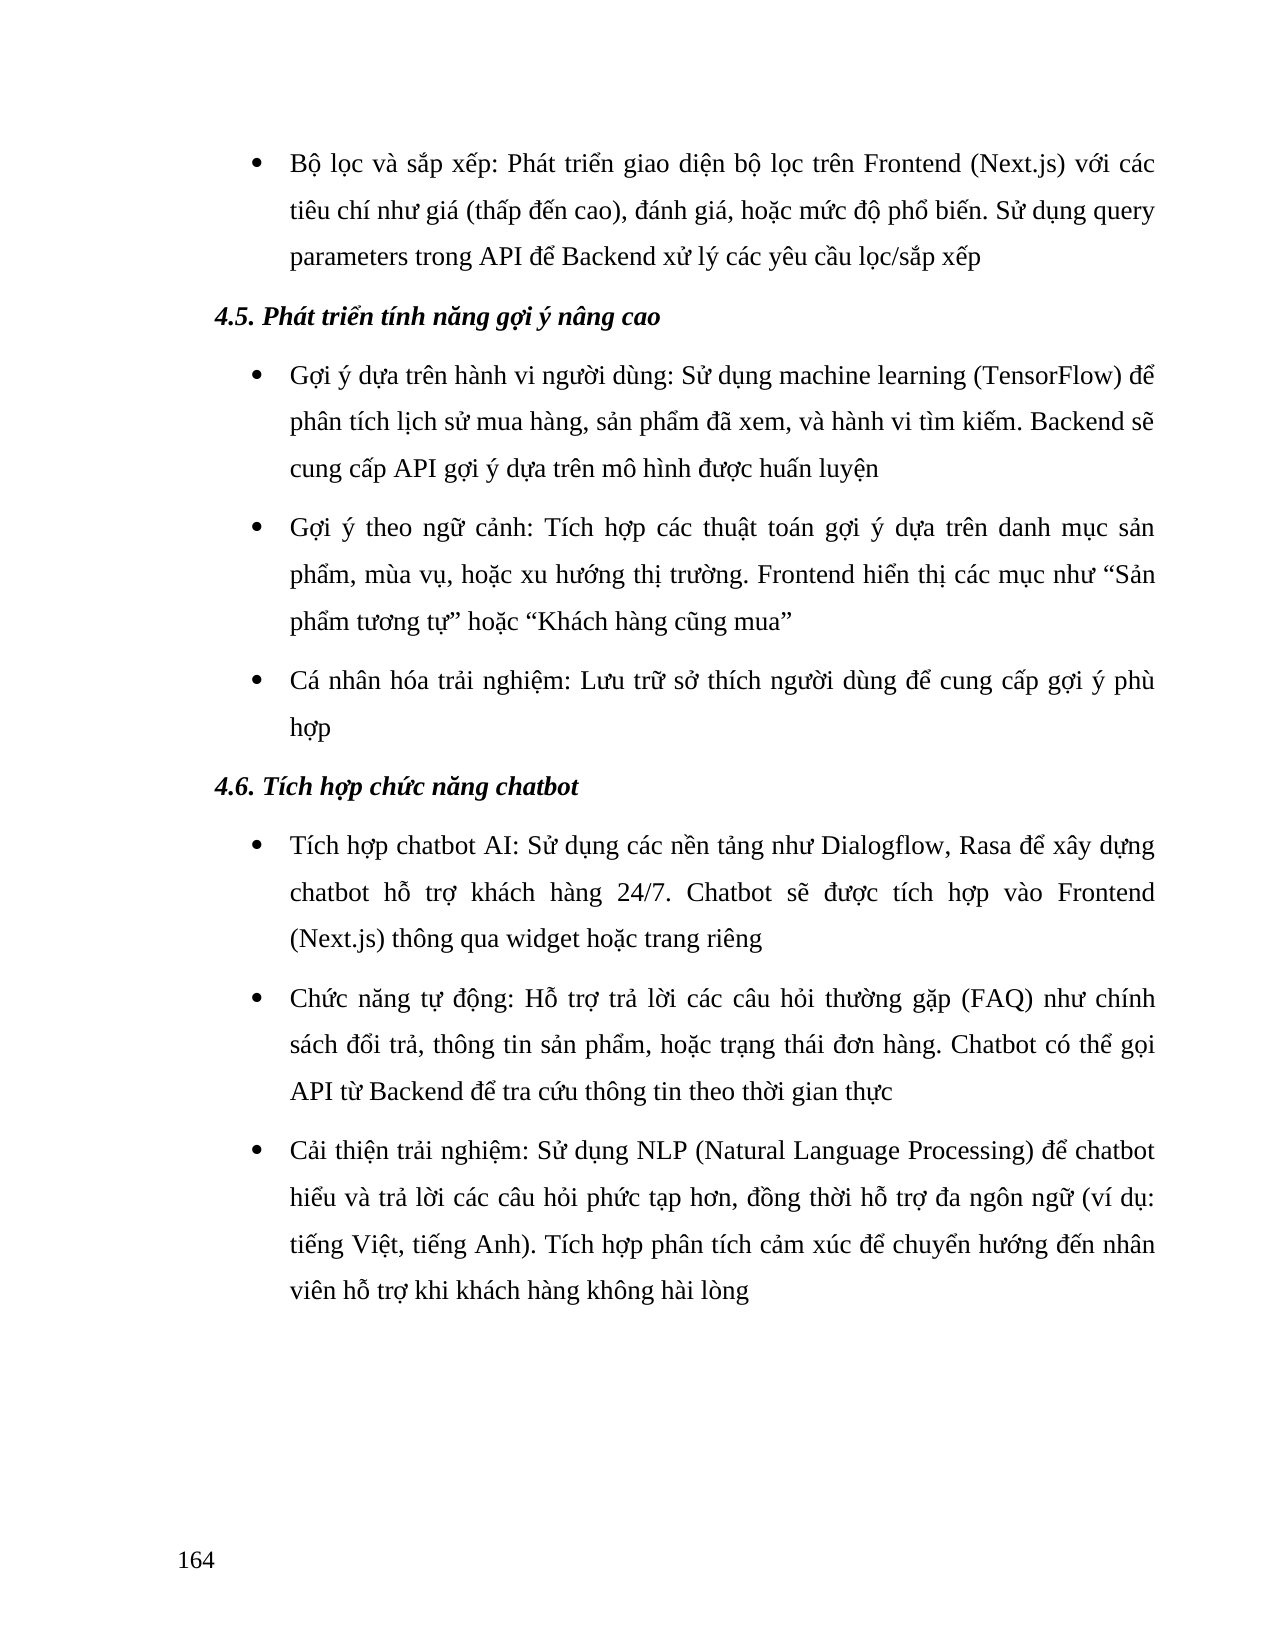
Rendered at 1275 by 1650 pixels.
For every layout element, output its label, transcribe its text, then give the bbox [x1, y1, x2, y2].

list Cải thiện trải nghiệm: Sử dụng NLP (Natural Language Processing) để chatbot hiểu và trả lời các câu hỏi phức tạp hơn, đồng thời hỗ trợ đa ngôn ngữ (ví dụ: tiếng Việt, tiếng Anh). Tích hợp phân tích cảm xúc để chuyển hướng đến nhân viên hỗ trợ khi khách hàng không hài lòng [252, 1134, 1156, 1306]
title 4.6. Tích hợp chức năng chatbot [214, 770, 1156, 801]
list Chức năng tự động: Hỗ trợ trả lời các câu hỏi thường gặp (FAQ) như chính sách đổi trả, thông tin sản phẩm, hoặc trạng thái đơn hàng. Chatbot có thể gọi API từ Backend để tra cứu thông tin theo thời gian thực [252, 982, 1156, 1106]
list Bộ lọc và sắp xếp: Phát triển giao diện bộ lọc trên Frontend (Next.js) với các tiêu chí như giá (thấp đến cao), đánh giá, hoặc mức độ phổ biến. Sử dụng query parameters trong API để Backend xử lý các yêu cầu lọc/sắp xếp [252, 147, 1156, 272]
list Tích hợp chatbot AI: Sử dụng các nền tảng như Dialogflow, Rasa để xây dựng chatbot hỗ trợ khách hàng 24/7. Chatbot sẽ được tích hợp vào Frontend (Next.js) thông qua widget hoặc trang riêng [252, 829, 1156, 954]
list Cá nhân hóa trải nghiệm: Lưu trữ sở thích người dùng để cung cấp gợi ý phù hợp [252, 664, 1156, 742]
list Gợi ý dựa trên hành vi người dùng: Sử dụng machine learning (TensorFlow) để phân tích lịch sử mua hàng, sản phẩm đã xem, và hành vi tìm kiếm. Backend sẽ cung cấp API gợi ý dựa trên mô hình được huấn luyện [252, 359, 1156, 483]
list Gợi ý theo ngữ cảnh: Tích hợp các thuật toán gợi ý dựa trên danh mục sản phẩm, mùa vụ, hoặc xu hướng thị trường. Frontend hiển thị các mục như “Sản phẩm tương tự” hoặc “Khách hàng cũng mua” [252, 511, 1156, 636]
title 4.5. Phát triển tính năng gợi ý nâng cao [214, 299, 1156, 331]
